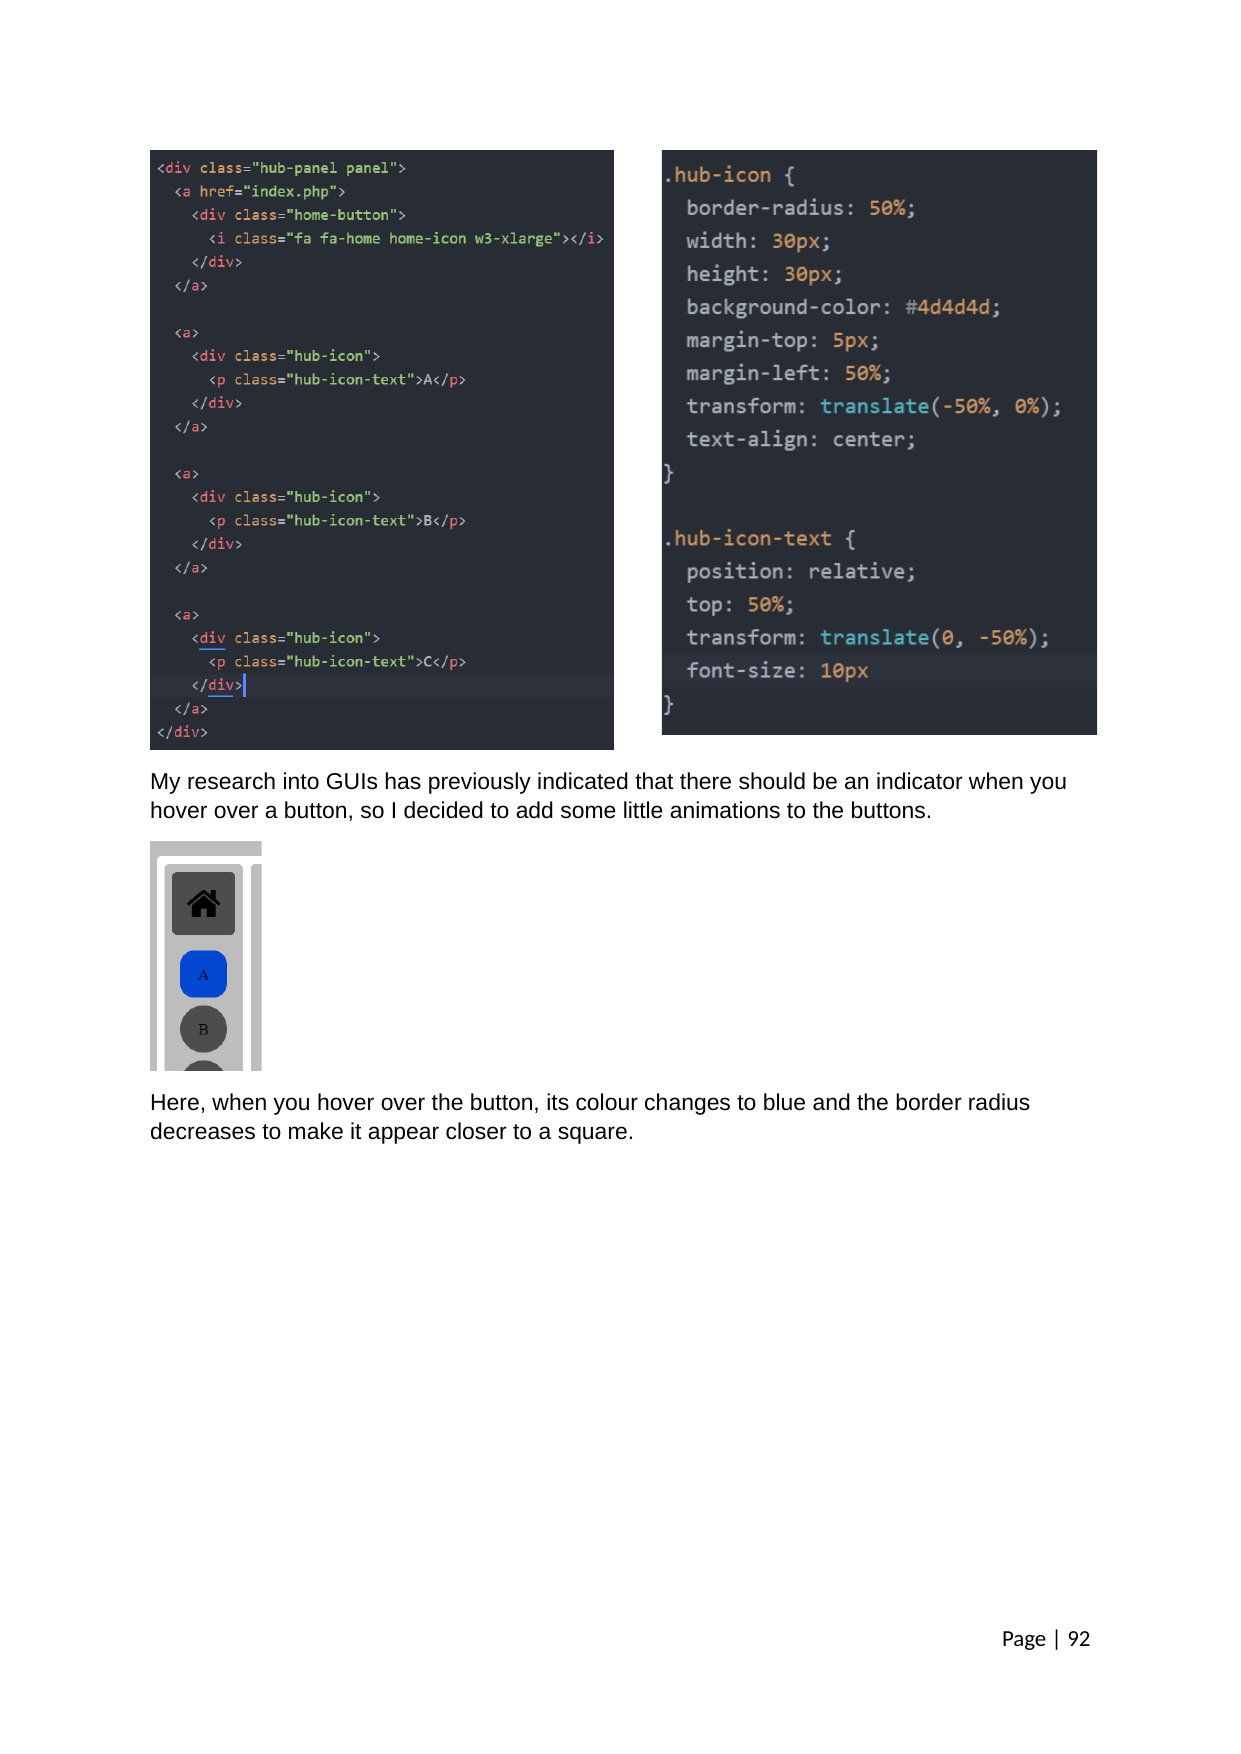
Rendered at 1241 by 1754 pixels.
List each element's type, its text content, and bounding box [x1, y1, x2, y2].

text Here, when you hover over the button, its colour changes to blue and the border radius decreases to make it appear closer to a square. [150, 1089, 1090, 1144]
picture [659, 150, 1097, 731]
text My research into GUIs has previously indicated that there should be an indicator when you hover over a button, so I decided to add some little animations to the buttons. [150, 768, 1090, 823]
picture [150, 150, 614, 750]
picture [150, 841, 262, 1071]
